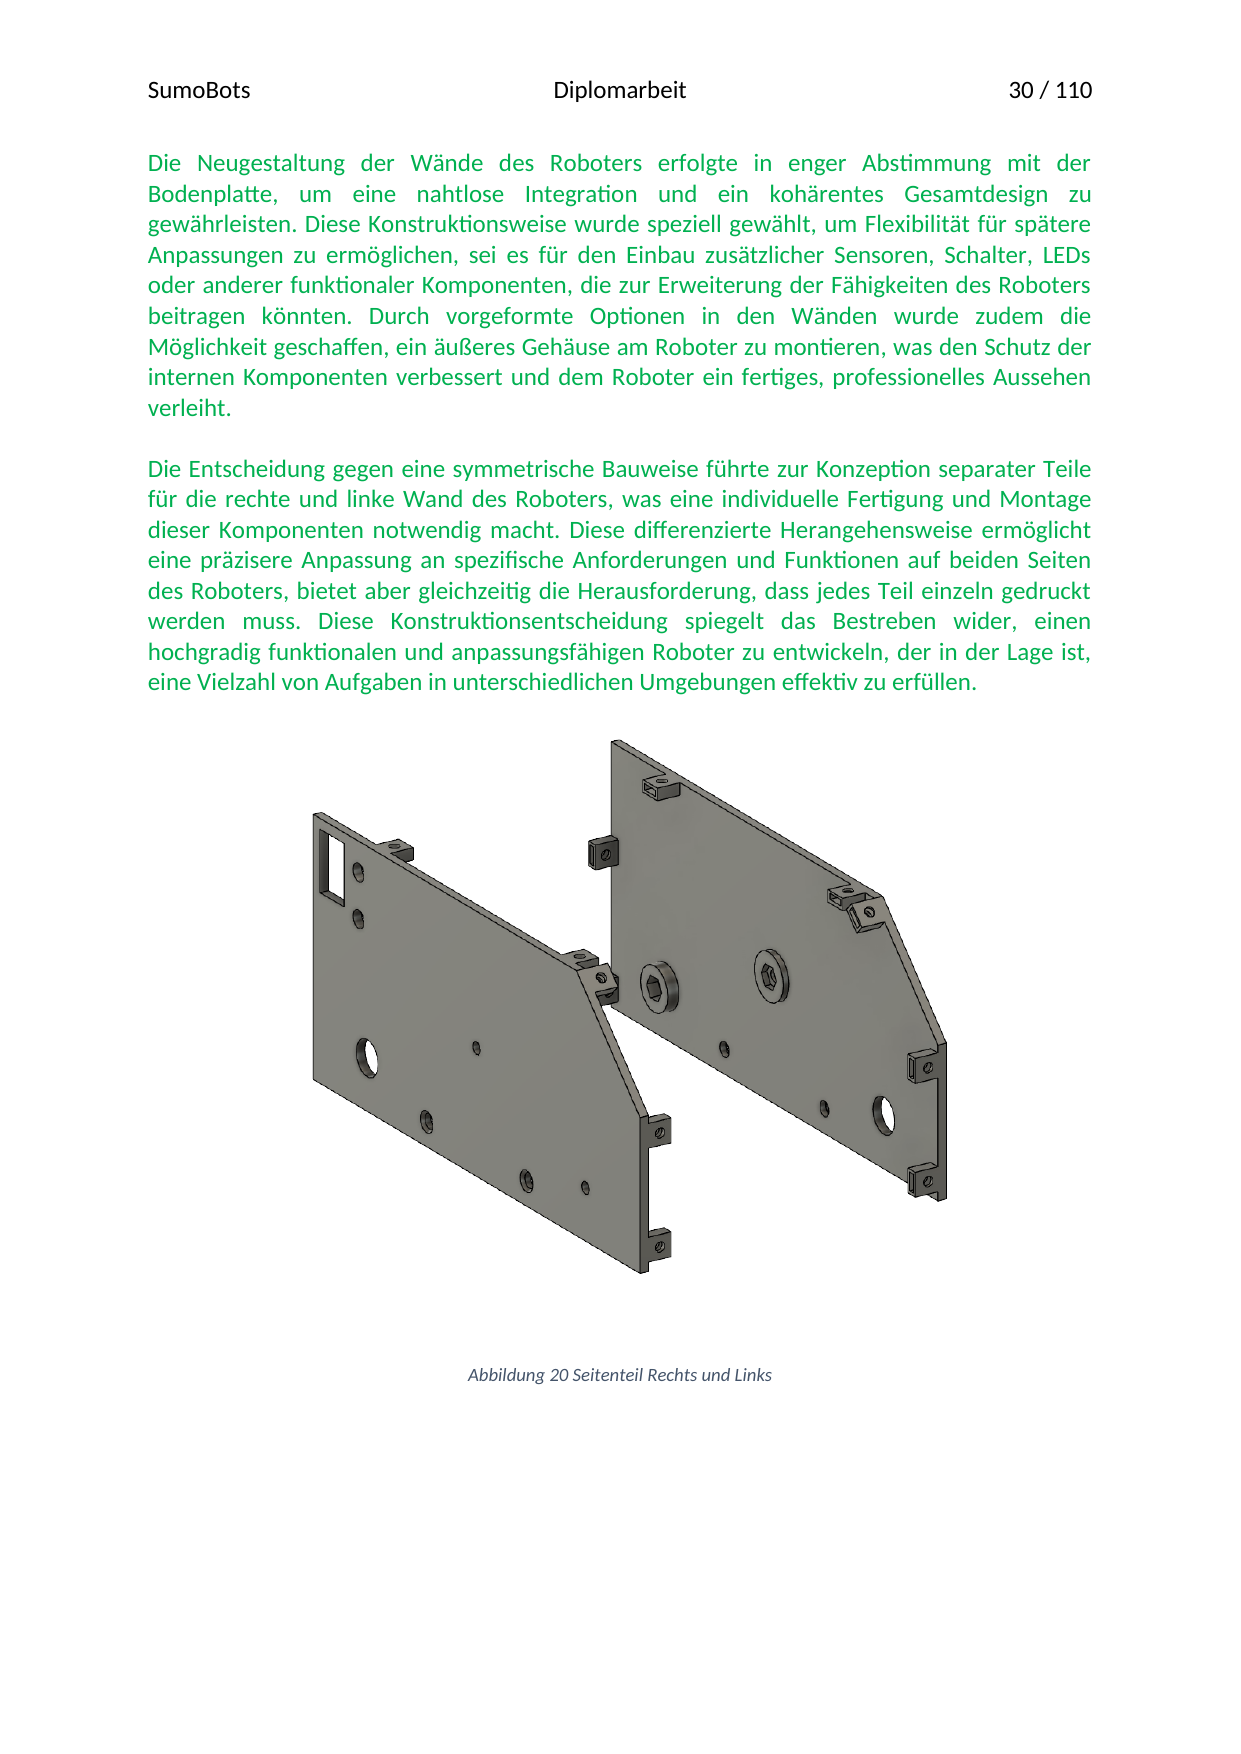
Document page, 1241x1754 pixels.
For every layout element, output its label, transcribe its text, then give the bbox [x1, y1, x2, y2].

text Die Neugestaltung der Wände des Roboters erfolgte in enger Abstimmung mit der Bodenplatte, um eine nahtlose Integration und ein kohärentes Gesamtdesign zu gewährleisten. Diese Konstruktionsweise wurde speziell gewählt, um Flexibilität für spätere Anpassungen zu ermöglichen, sei es für den Einbau zusätzlicher Sensoren, Schalter, LEDs oder anderer funktionaler Komponenten, die zur Erweiterung der Fähigkeiten des Roboters beitragen könnten. Durch vorgeformte Optionen in den Wänden wurde zudem die Möglichkeit geschaffen, ein äußeres Gehäuse am Roboter zu montieren, was den Schutz der internen Komponenten verbessert und dem Roboter ein fertiges, professionelles Aussehen verleiht. [148, 148, 1093, 422]
text Abbildung 20 Seitenteil Rechts und Links [148, 1363, 1093, 1386]
picture [253, 727, 987, 1363]
text Die Entscheidung gegen eine symmetrische Bauweise führte zur Konzeption separater Teile für die rechte und linke Wand des Roboters, was eine individuelle Fertigung und Montage dieser Komponenten notwendig macht. Diese differenzierte Herangehensweise ermöglicht eine präzisere Anpassung an spezifische Anforderungen und Funktionen auf beiden Seiten des Roboters, bietet aber gleichzeitig die Herausforderung, dass jedes Teil einzeln gedruckt werden muss. Diese Konstruktionsentscheidung spiegelt das Bestreben wider, einen hochgradig funktionalen und anpassungsfähigen Roboter zu entwickeln, der in der Lage ist, eine Vielzahl von Aufgaben in unterschiedlichen Umgebungen effektiv zu erfüllen. [148, 453, 1093, 697]
